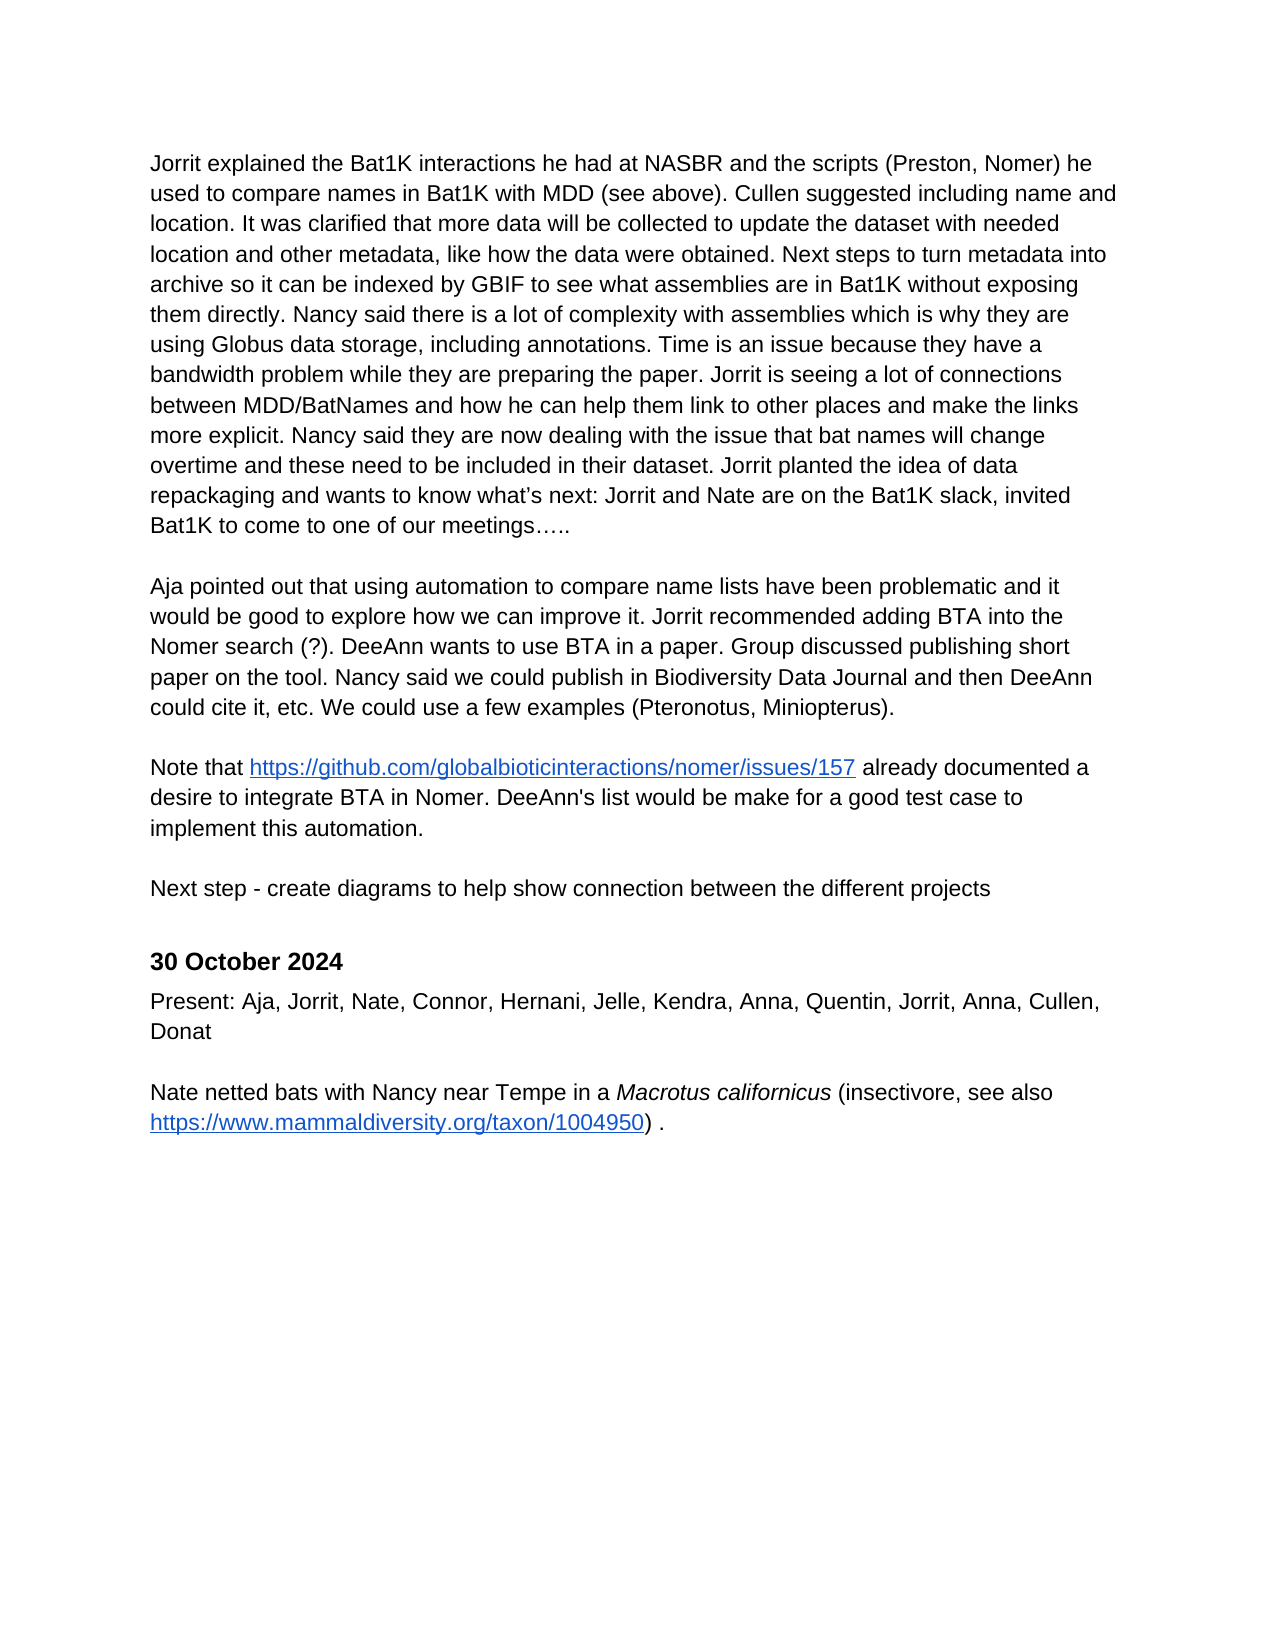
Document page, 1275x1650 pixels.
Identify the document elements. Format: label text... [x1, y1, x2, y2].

text Next step - create diagrams to help show connection between the different projects [150, 875, 1125, 901]
text Nate netted bats with Nancy near Tempe in a Macrotus californicus (insectivore, see also https://www.mammaldiversity.org/taxon/1004950) . [150, 1079, 1125, 1135]
text Note that https://github.com/globalbioticinteractions/nomer/issues/157 already documented a desire to integrate BTA in Nomer. DeeAnn's list would be make for a good test case to implement this automation. [150, 754, 1125, 841]
text Aja pointed out that using automation to compare name lists have been problematic and it would be good to explore how we can improve it. Jorrit recommended adding BTA into the Nomer search (?). DeeAnn wants to use BTA in a paper. Group discussed publishing short paper on the tool. Nancy said we could publish in Biodiversity Data Journal and then DeeAnn could cite it, etc. We could use a few examples (Pteronotus, Miniopterus). [150, 573, 1125, 720]
subtitle 30 October 2024 [150, 947, 1125, 976]
text Jorrit explained the Bat1K interactions he had at NASBR and the scripts (Preston, Nomer) he used to compare names in Bat1K with MDD (see above). Cullen suggested including name and location. It was clarified that more data will be collected to update the dataset with needed location and other metadata, like how the data were obtained. Next steps to turn metadata into archive so it can be indexed by GBIF to see what assemblies are in Bat1K without exposing them directly. Nancy said there is a lot of complexity with assemblies which is why they are using Globus data storage, including annotations. Time is an issue because they have a bandwidth problem while they are preparing the paper. Jorrit is seeing a lot of connections between MDD/BatNames and how he can help them link to other places and make the links more explicit. Nancy said they are now dealing with the issue that bat names will change overtime and these need to be included in their dataset. Jorrit planted the idea of data repackaging and wants to know what’s next: Jorrit and Nate are on the Bat1K slack, invited Bat1K to come to one of our meetings….. [150, 150, 1125, 539]
text Present: Aja, Jorrit, Nate, Connor, Hernani, Jelle, Kendra, Anna, Quentin, Jorrit, Anna, Cullen, Donat [150, 988, 1125, 1045]
